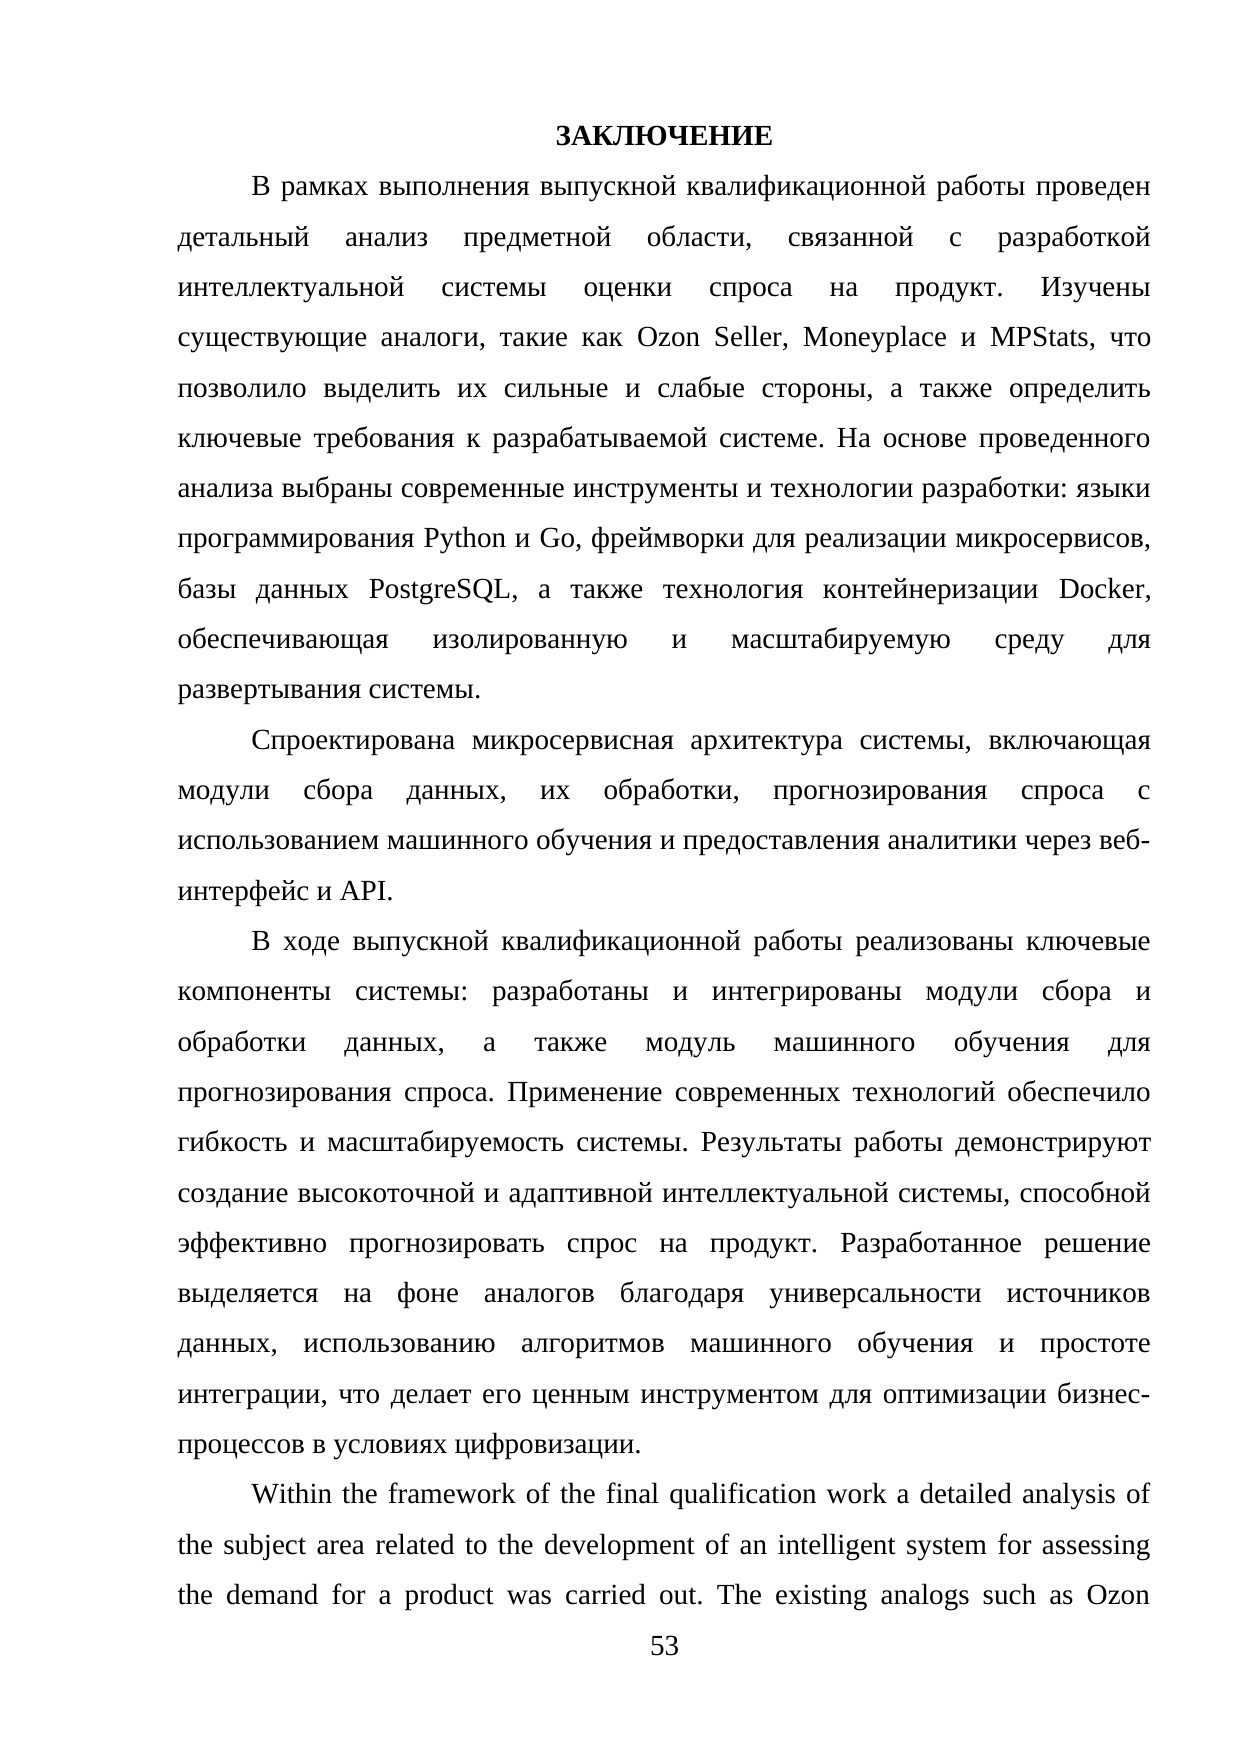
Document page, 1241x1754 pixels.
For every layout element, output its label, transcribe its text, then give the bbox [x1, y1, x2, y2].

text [177, 1477, 1152, 1611]
text В рамках выполнения выпускной квалификационной работы проведен детальный анализ предметной области, связанной с разработкой интеллектуальной системы оценки спроса на продукт. Изучены существующие аналоги, такие как Ozon Seller, Moneyplace и MPStats, что позволило выделить их сильные и слабые стороны, а также определить ключевые требования к разрабатываемой системе. На основе проведенного анализа выбраны современные инструменты и технологии разработки: языки программирования Python и Go, фреймворки для реализации микросервисов, базы данных PostgreSQL, а также технология контейнеризации Docker, обеспечивающая изолированную и масштабируемую среду для развертывания системы. [177, 168, 1152, 705]
text В ходе выпускной квалификационной работы реализованы ключевые компоненты системы: разработаны и интегрированы модули сбора и обработки данных, а также модуль машинного обучения для прогнозирования спроса. Применение современных технологий обеспечило гибкость и масштабируемость системы. Результаты работы демонстрируют создание высокоточной и адаптивной интеллектуальной системы, способной эффективно прогнозировать спрос на продукт. Разработанное решение выделяется на фоне аналогов благодаря универсальности источников данных, использованию алгоритмов машинного обучения и простоте интеграции, что делает его ценным инструментом для оптимизации бизнес-процессов в условиях цифровизации. [177, 923, 1152, 1460]
text ЗАКЛЮЧЕНИЕ [177, 118, 1152, 152]
text Спроектирована микросервисная архитектура системы, включающая модули сбора данных, их обработки, прогнозирования спроса с использованием машинного обучения и предоставления аналитики через веб-интерфейс и API. [177, 722, 1152, 906]
